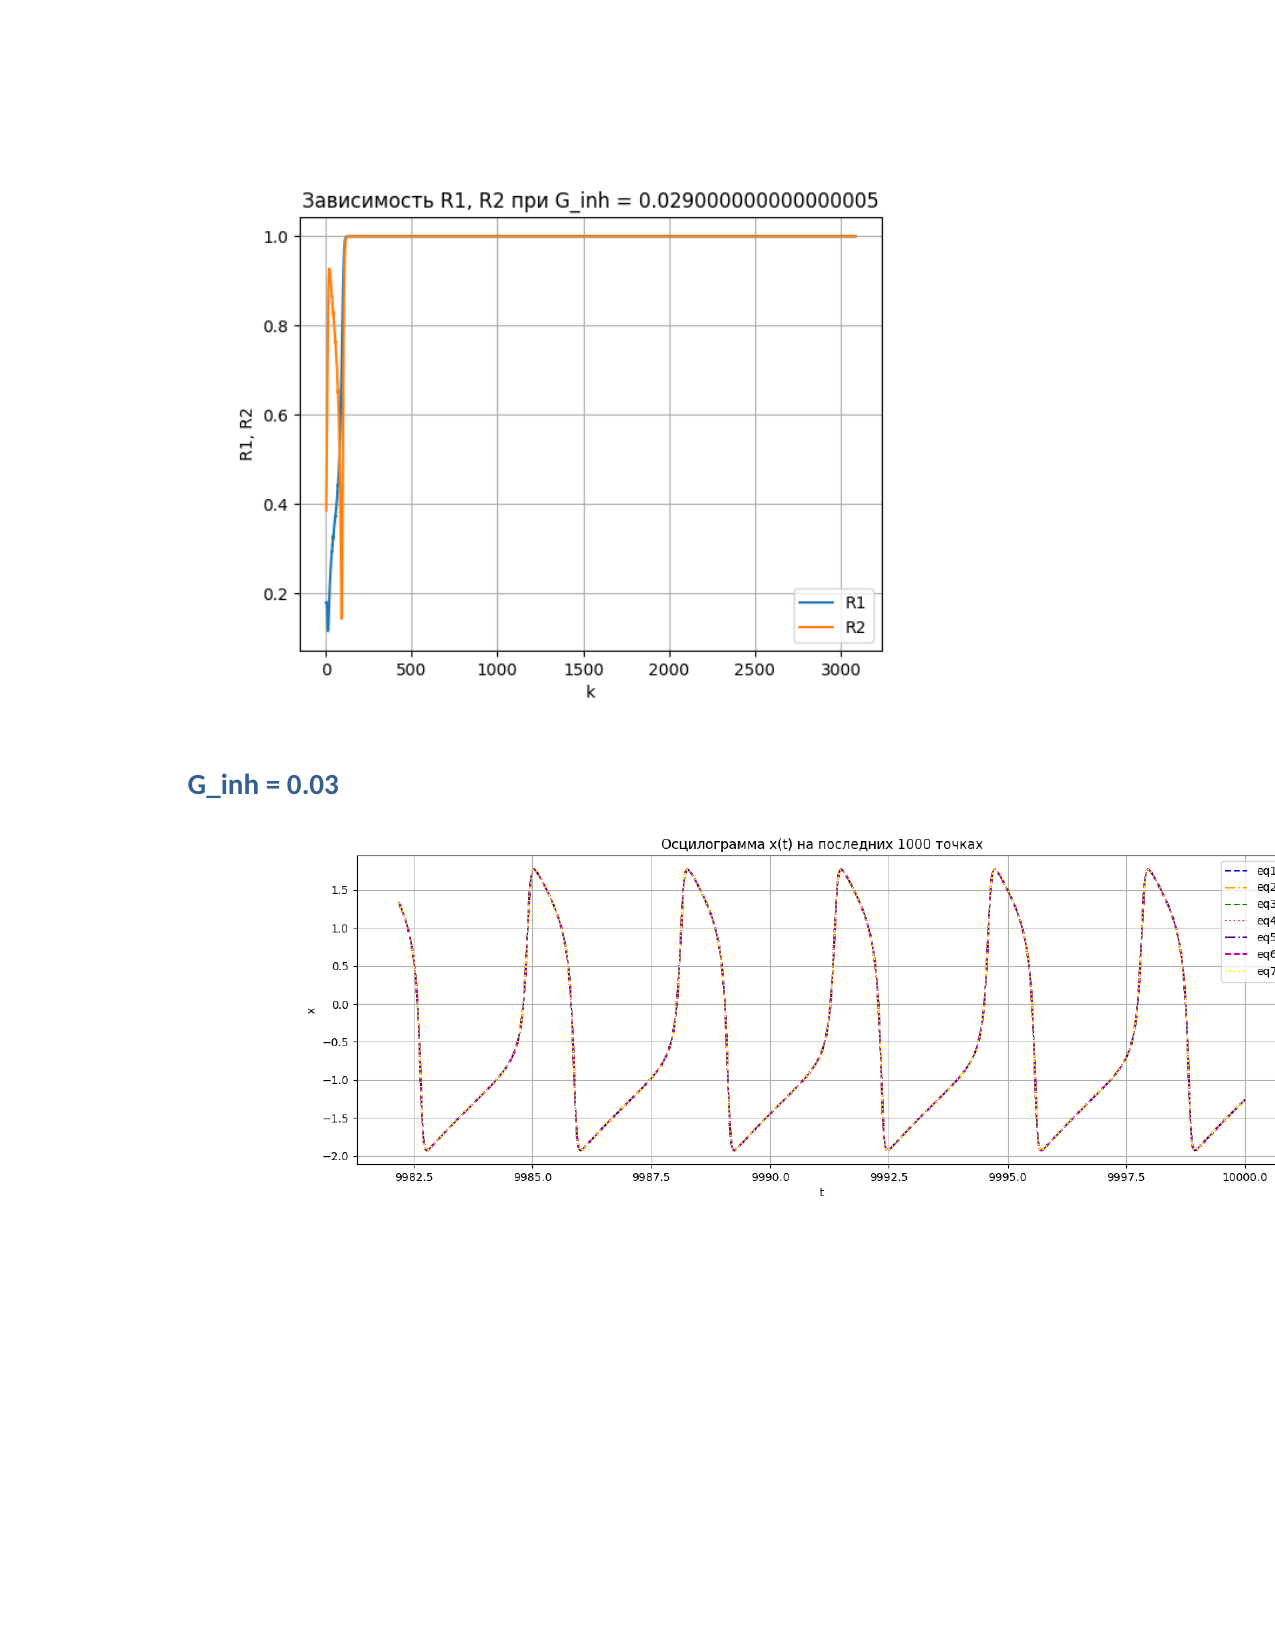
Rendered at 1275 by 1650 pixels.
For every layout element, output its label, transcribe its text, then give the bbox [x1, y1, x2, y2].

picture [206, 807, 1275, 1208]
picture [206, 150, 957, 713]
subtitle G_inh = 0.03 [187, 766, 1087, 802]
